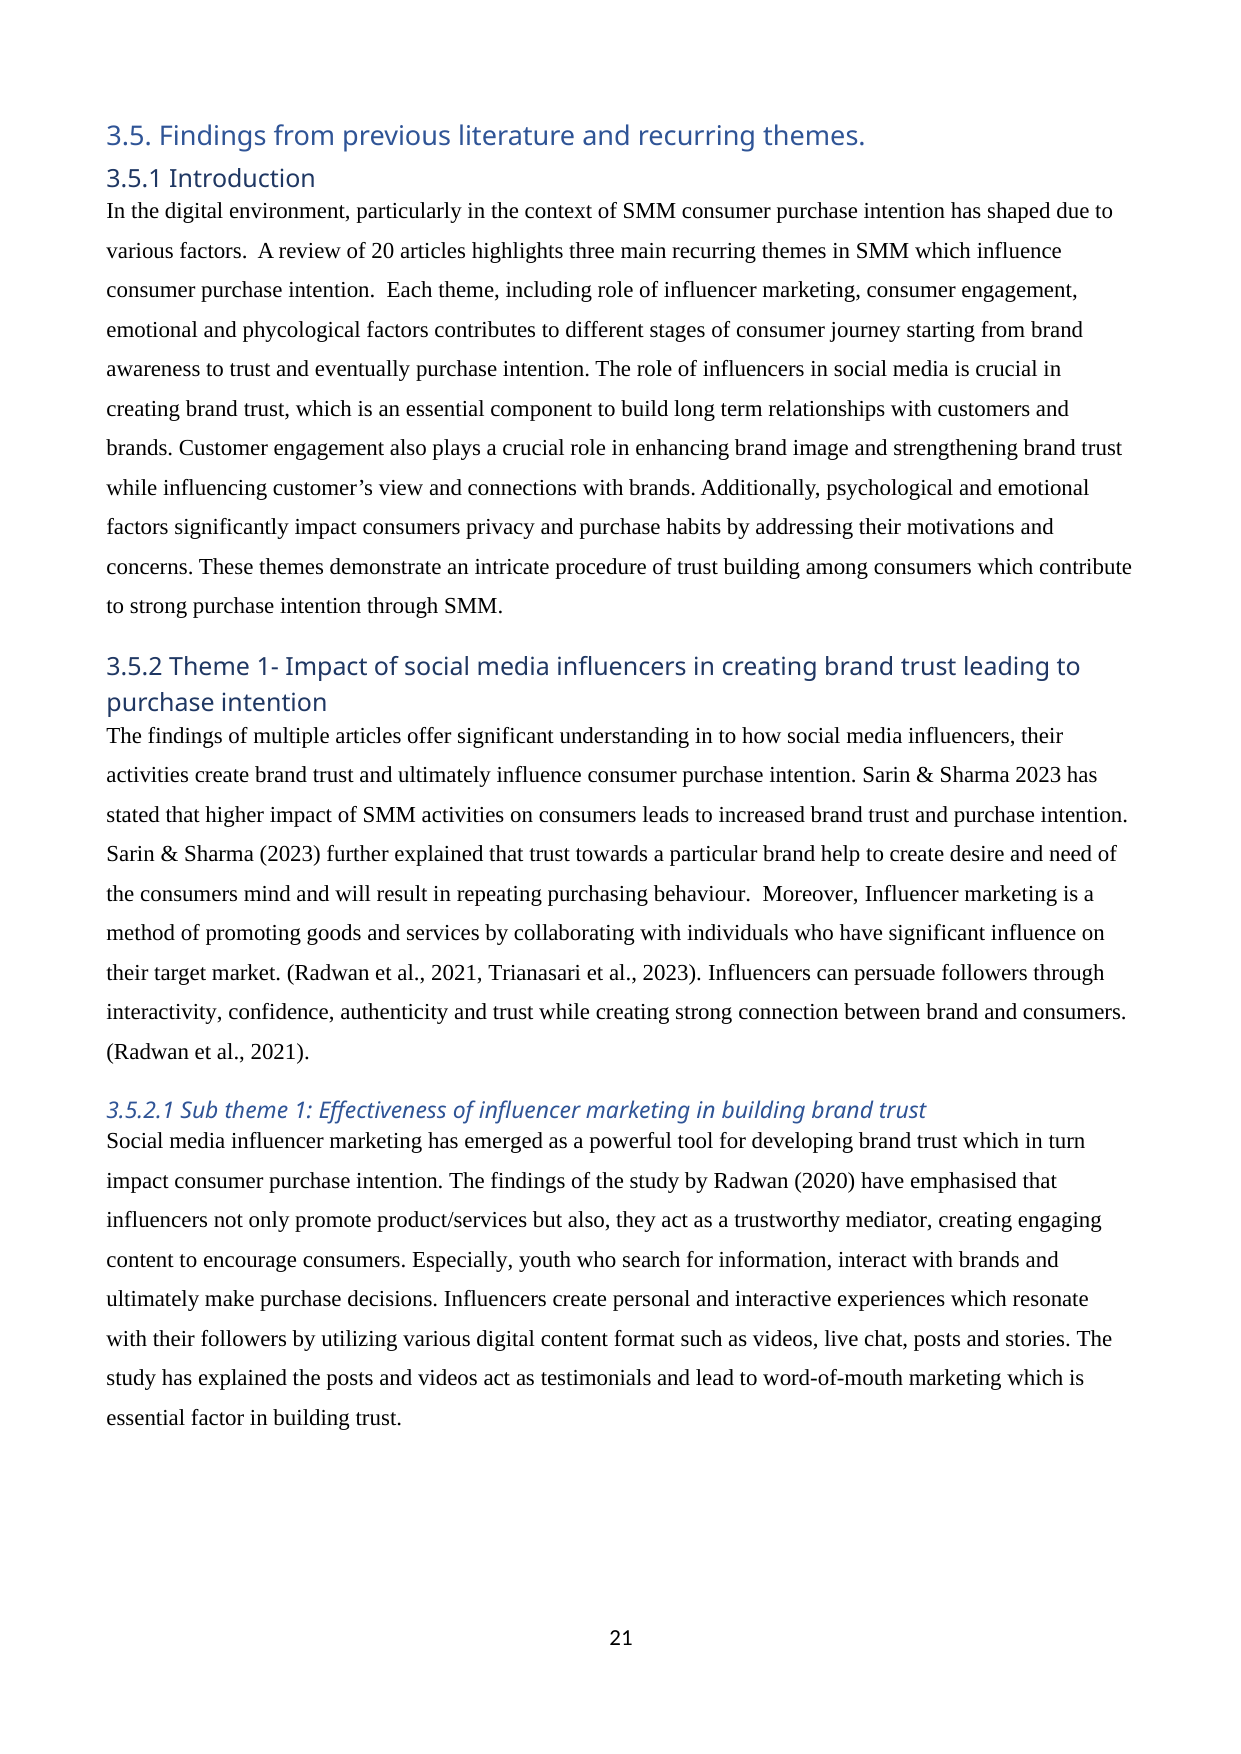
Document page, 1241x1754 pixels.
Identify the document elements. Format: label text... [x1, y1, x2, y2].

subtitle 3.5.1 Introduction [106, 161, 1135, 195]
text The findings of multiple articles offer significant understanding in to how social media influencers, their activities create brand trust and ultimately influence consumer purchase intention. Sarin & Sharma 2023 has stated that higher impact of SMM activities on consumers leads to increased brand trust and purchase intention. Sarin & Sharma (2023) further explained that trust towards a particular brand help to create desire and need of the consumers mind and will result in repeating purchasing behaviour. Moreover, Influencer marketing is a method of promoting goods and services by collaborating with individuals who have significant influence on their target market. (Radwan et al., 2021, Trianasari et al., 2023). Influencers can persuade followers through interactivity, confidence, authenticity and trust while creating strong connection between brand and consumers. (Radwan et al., 2021). [106, 722, 1135, 1064]
subtitle 3.5.2.1 Sub theme 1: Effectiveness of influencer marketing in building brand trust [106, 1094, 1135, 1125]
subtitle 3.5.2 Theme 1- Impact of social media influencers in creating brand trust leading to purchase intention [106, 648, 1135, 719]
text Social media influencer marketing has emerged as a powerful tool for developing brand trust which in turn impact consumer purchase intention. The findings of the study by Radwan (2020) have emphasised that influencers not only promote product/services but also, they act as a trustworthy mediator, creating engaging content to encourage consumers. Especially, youth who search for information, interact with brands and ultimately make purchase decisions. Influencers create personal and interactive experiences which resonate with their followers by utilizing various digital content format such as videos, live chat, posts and stories. The study has explained the posts and videos act as testimonials and lead to word-of-mouth marketing which is essential factor in building trust. [106, 1128, 1135, 1430]
subtitle 3.5. Findings from previous literature and recurring themes. [106, 117, 1135, 153]
text In the digital environment, particularly in the context of SMM consumer purchase intention has shaped due to various factors. A review of 20 articles highlights three main recurring themes in SMM which influence consumer purchase intention. Each theme, including role of influencer marketing, consumer engagement, emotional and phycological factors contributes to different stages of consumer journey starting from brand awareness to trust and eventually purchase intention. The role of influencers in social media is crucial in creating brand trust, which is an essential component to build long term relationships with customers and brands. Customer engagement also plays a crucial role in enhancing brand image and strengthening brand trust while influencing customer’s view and connections with brands. Additionally, psychological and emotional factors significantly impact consumers privacy and purchase habits by addressing their motivations and concerns. These themes demonstrate an intricate procedure of trust building among consumers which contribute to strong purchase intention through SMM. [106, 197, 1135, 618]
